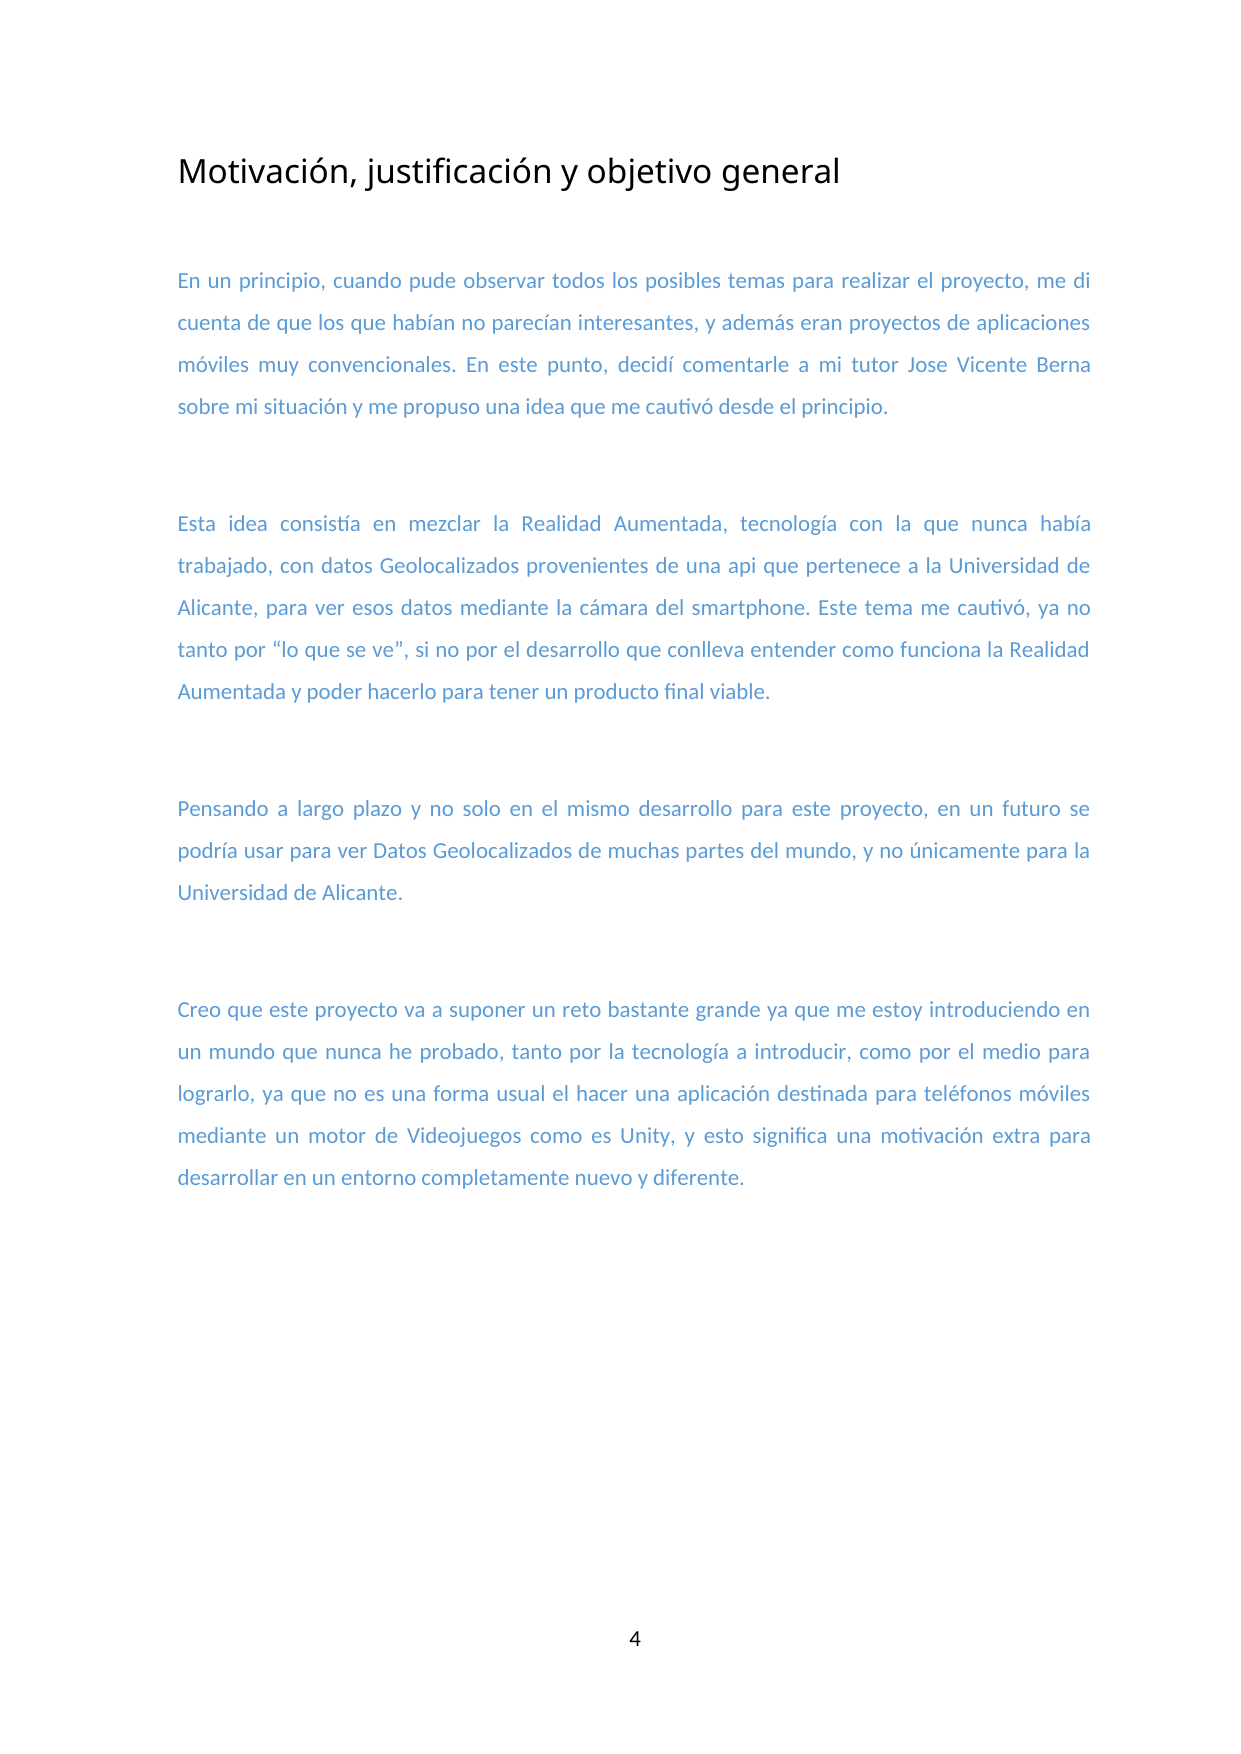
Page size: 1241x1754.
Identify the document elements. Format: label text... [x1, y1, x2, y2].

text Esta idea consistía en mezclar la Realidad Aumentada, tecnología con la que nunca había trabajado, con datos Geolocalizados provenientes de una api que pertenece a la Universidad de Alicante, para ver esos datos mediante la cámara del smartphone. Este tema me cautivó, ya no tanto por “lo que se ve”, si no por el desarrollo que conlleva entender como funciona la Realidad Aumentada y poder hacerlo para tener un producto final viable. [177, 509, 1092, 705]
subtitle Motivación, justificación y objetivo general [177, 148, 1092, 193]
text Pensando a largo plazo y no solo en el mismo desarrollo para este proyecto, en un futuro se podría usar para ver Datos Geolocalizados de muchas partes del mundo, y no únicamente para la Universidad de Alicante. [177, 794, 1092, 906]
text En un principio, cuando pude observar todos los posibles temas para realizar el proyecto, me di cuenta de que los que habían no parecían interesantes, y además eran proyectos de aplicaciones móviles muy convencionales. En este punto, decidí comentarle a mi tutor Jose Vicente Berna sobre mi situación y me propuso una idea que me cautivó desde el principio. [177, 266, 1092, 420]
text Creo que este proyecto va a suponer un reto bastante grande ya que me estoy introduciendo en un mundo que nunca he probado, tanto por la tecnología a introducir, como por el medio para lograrlo, ya que no es una forma usual el hacer una aplicación destinada para teléfonos móviles mediante un motor de Videojuegos como es Unity, y esto significa una motivación extra para desarrollar en un entorno completamente nuevo y diferente. [177, 996, 1092, 1191]
